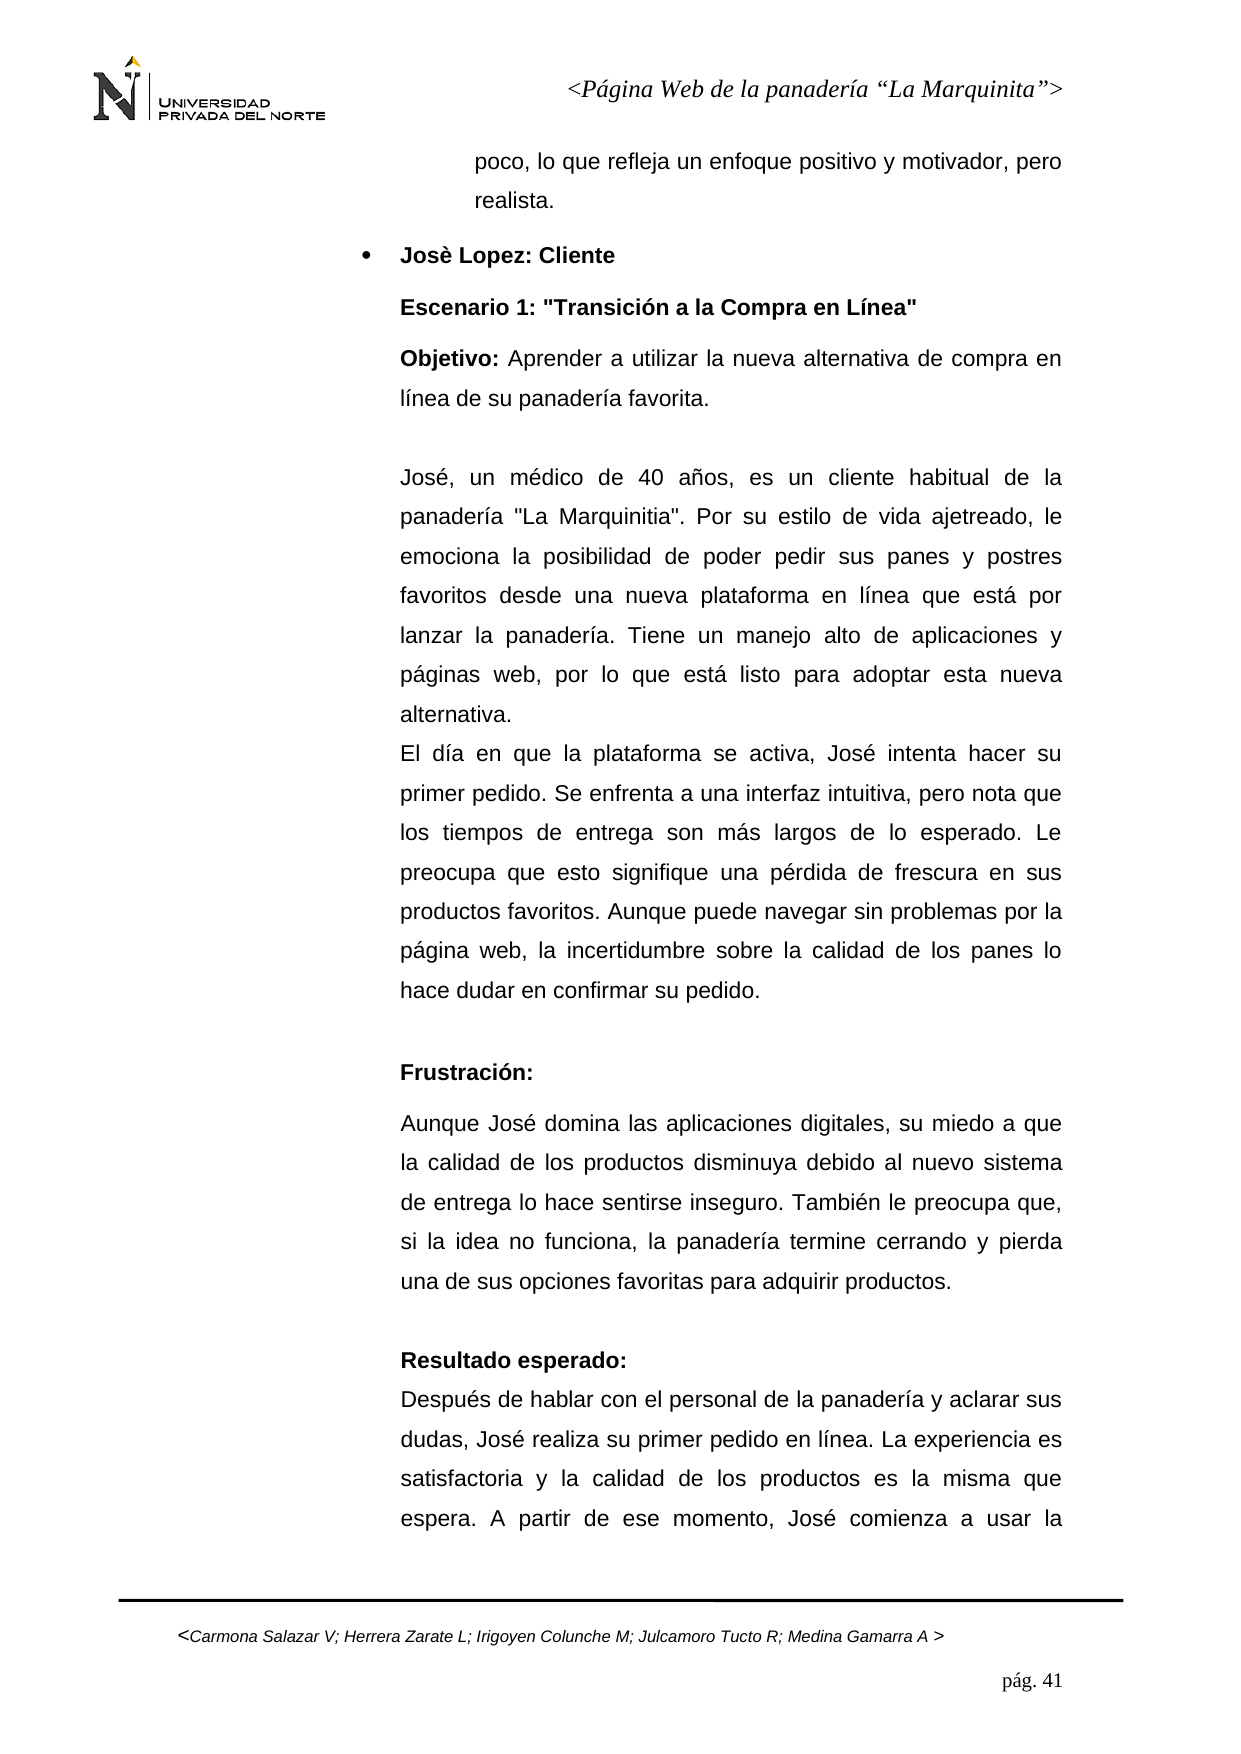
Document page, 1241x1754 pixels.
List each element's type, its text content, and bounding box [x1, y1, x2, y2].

list Josè Lopez: Cliente [362, 242, 1063, 269]
text Escenario 1: "Transición a la Compra en Línea" [400, 294, 1063, 320]
text Objetivo: Aprender a utilizar la nueva alternativa de compra en línea de su panadería favorita. [400, 345, 1062, 411]
text José, un médico de 40 años, es un cliente habitual de la panadería "La Marquinitia". Por su estilo de vida ajetreado, le emociona la posibilidad de poder pedir sus panes y postres favoritos desde una nueva plataforma en línea que está por lanzar la panadería. Tiene un manejo alto de aplicaciones y páginas web, por lo que está listo para adoptar esta nueva alternativa. [400, 464, 1062, 727]
picture [90, 56, 329, 124]
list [437, 148, 1062, 213]
text El día en que la plataforma se activa, José intenta hacer su primer pedido. Se enfrenta a una interfaz intuitiva, pero nota que los tiempos de entrega son más largos de lo esperado. Le preocupa que esto signifique una pérdida de frescura en sus productos favoritos. Aunque puede navegar sin problemas por la página web, la incertidumbre sobre la calidad de los panes lo hace dudar en confirmar su pedido. [400, 740, 1062, 1003]
text Frustración: [400, 1058, 1063, 1085]
text Aunque José domina las aplicaciones digitales, su miedo a que la calidad de los productos disminuya debido al nuevo sistema de entrega lo hace sentirse inseguro. También le preocupa que, si la idea no funciona, la panadería termine cerrando y pierda una de sus opciones favoritas para adquirir productos. [400, 1110, 1063, 1294]
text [400, 1386, 1063, 1531]
text Resultado esperado: [400, 1347, 1063, 1373]
